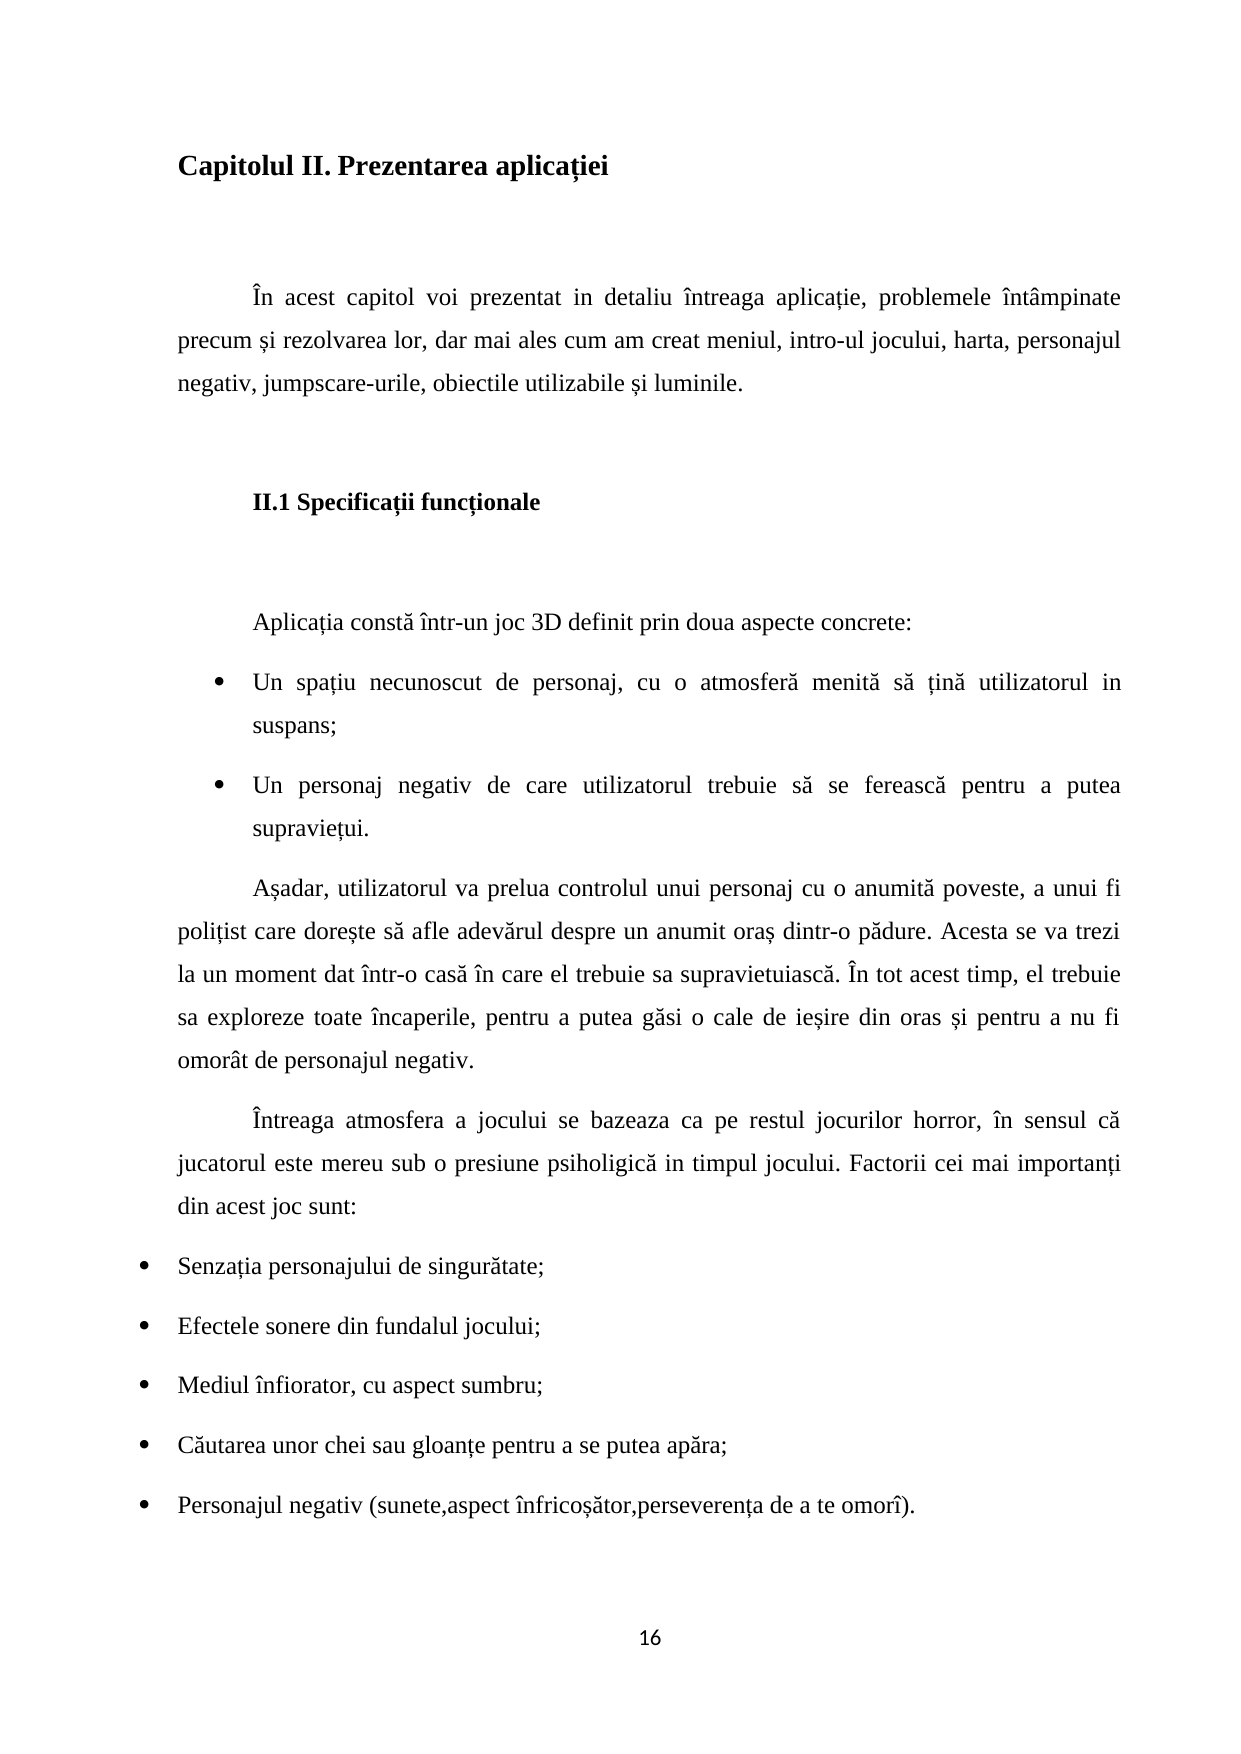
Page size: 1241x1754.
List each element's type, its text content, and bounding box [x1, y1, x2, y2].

list Un personaj negativ de care utilizatorul trebuie să se ferească pentru a putea supraviețui. [215, 770, 1122, 842]
list Senzația personajului de singurătate; [140, 1251, 1122, 1280]
list Un spațiu necunoscut de personaj, cu o atmosferă menită să țină utilizatorul in suspans; [215, 667, 1122, 739]
text Așadar, utilizatorul va prelua controlul unui personaj cu o anumită poveste, a unui fi polițist care dorește să afle adevărul despre un anumit oraș dintr-o pădure. Acesta se va trezi la un moment dat într-o casă în care el trebuie sa supravietuiască. În tot acest timp, el trebuie sa exploreze toate încaperile, pentru a putea găsi o cale de ieșire din oras și pentru a nu fi omorât de personajul negativ. [177, 873, 1122, 1074]
list Căutarea unor chei sau gloanțe pentru a se putea apăra; [140, 1430, 1122, 1459]
list Personajul negativ (sunete,aspect înfricoșător,perseverența de a te omorî). [140, 1490, 1122, 1519]
text II.1 Specificații funcționale [177, 487, 1122, 516]
text Aplicația constă într-un joc 3D definit prin doua aspecte concrete: [177, 607, 1122, 636]
text Întreaga atmosfera a jocului se bazeaza ca pe restul jocurilor horror, în sensul că jucatorul este mereu sub o presiune psiholigică in timpul jocului. Factorii cei mai importanți din acest joc sunt: [177, 1105, 1122, 1220]
text În acest capitol voi prezentat in detaliu întreaga aplicație, problemele întâmpinate precum și rezolvarea lor, dar mai ales cum am creat meniul, intro-ul jocului, harta, personajul negativ, jumpscare-urile, obiectile utilizabile și luminile. [177, 282, 1122, 397]
list Mediul înfiorator, cu aspect sumbru; [140, 1371, 1122, 1399]
text Capitolul II. Prezentarea aplicației [177, 148, 1122, 181]
list Efectele sonere din fundalul jocului; [140, 1311, 1122, 1339]
